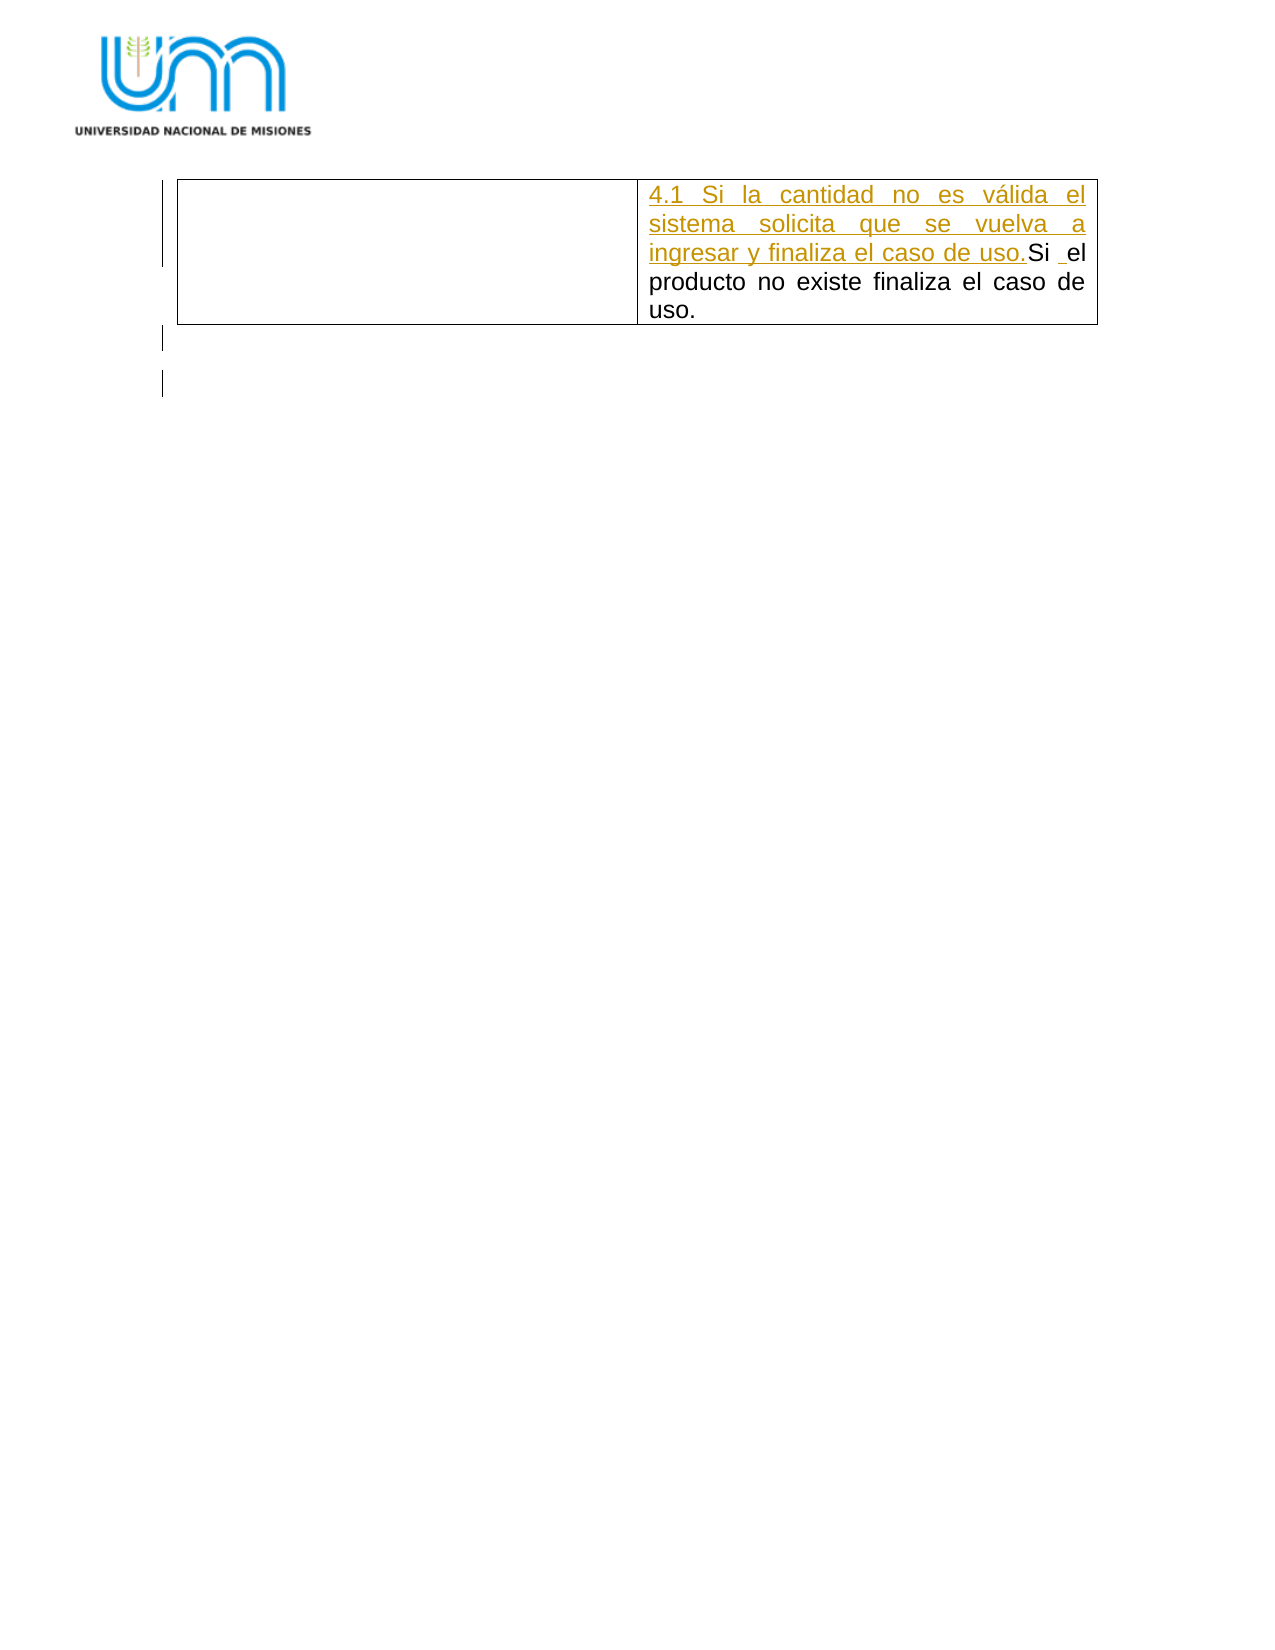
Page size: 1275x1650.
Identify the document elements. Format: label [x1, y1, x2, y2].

table_cell [638, 180, 1097, 324]
table_cell [178, 180, 637, 324]
picture [65, 32, 322, 138]
